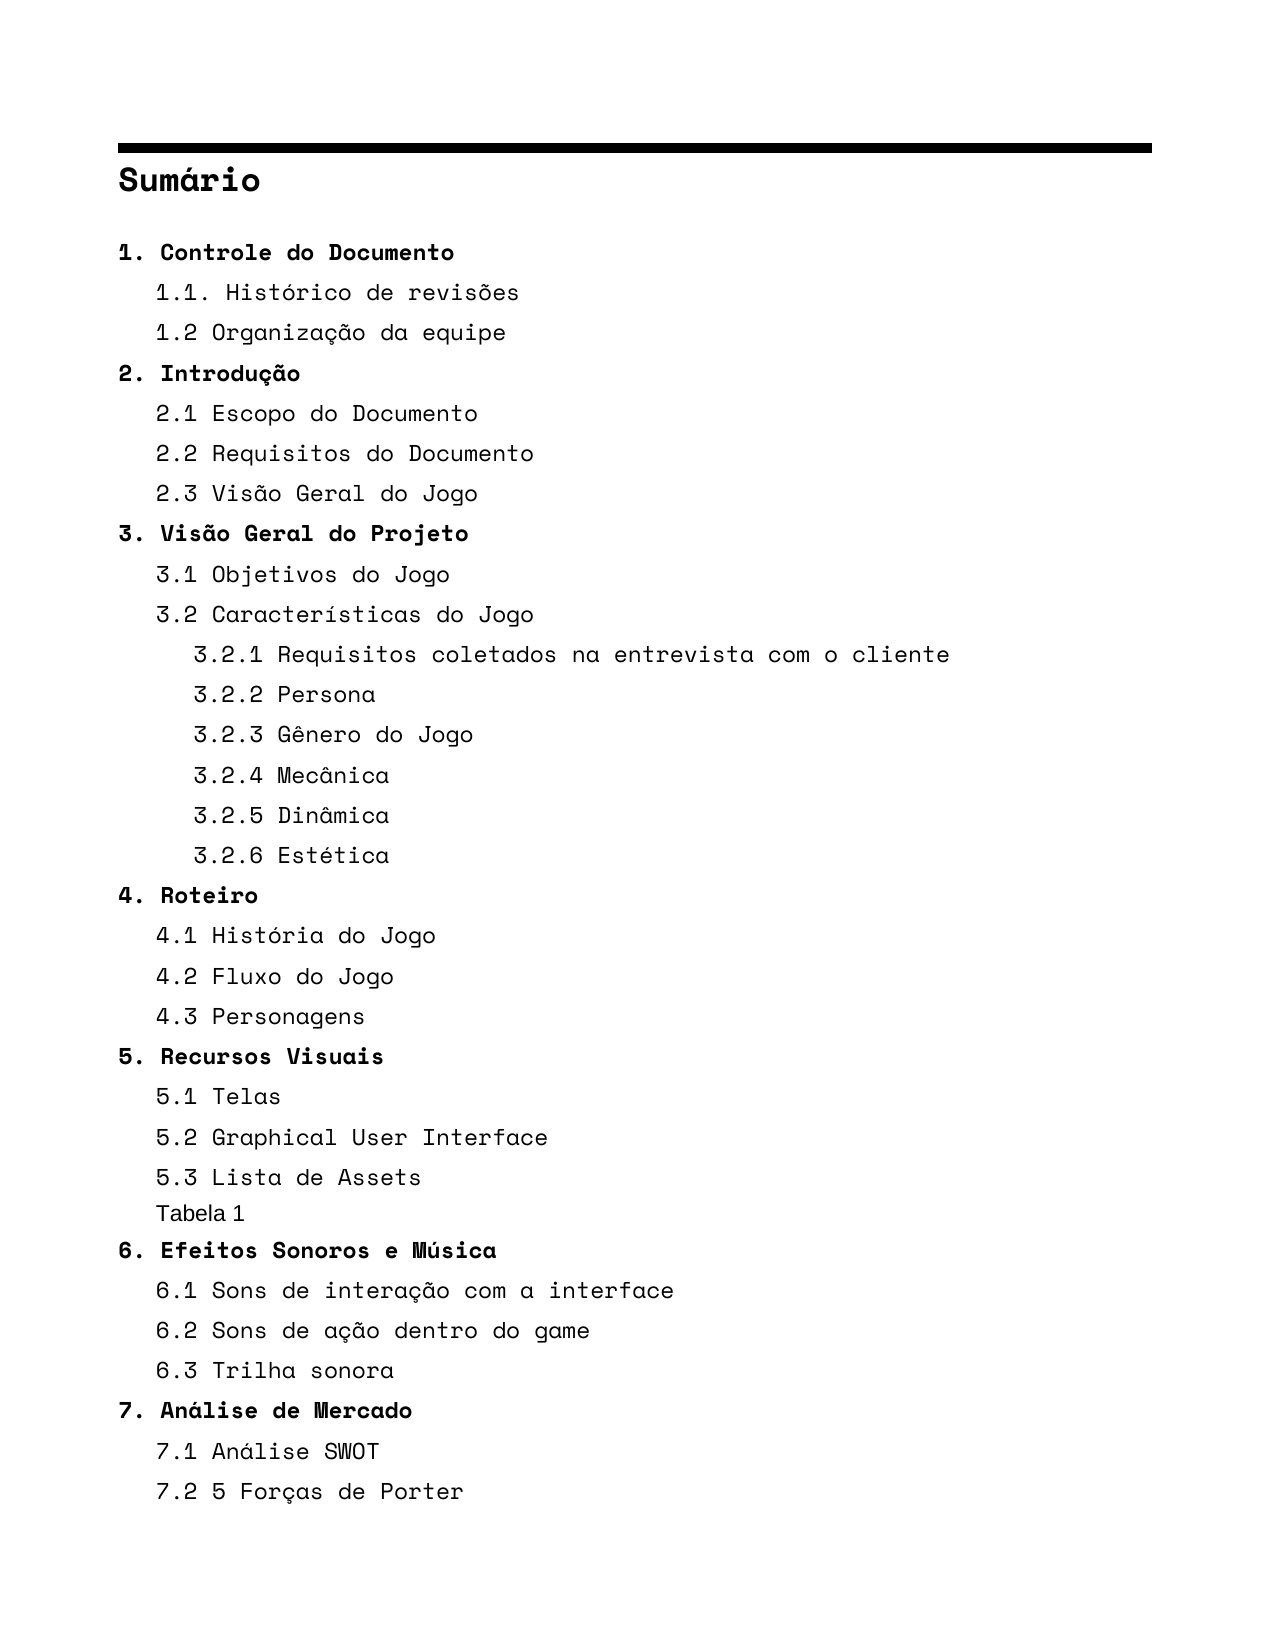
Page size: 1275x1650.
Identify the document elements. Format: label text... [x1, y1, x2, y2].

title Sumário [118, 153, 1152, 204]
